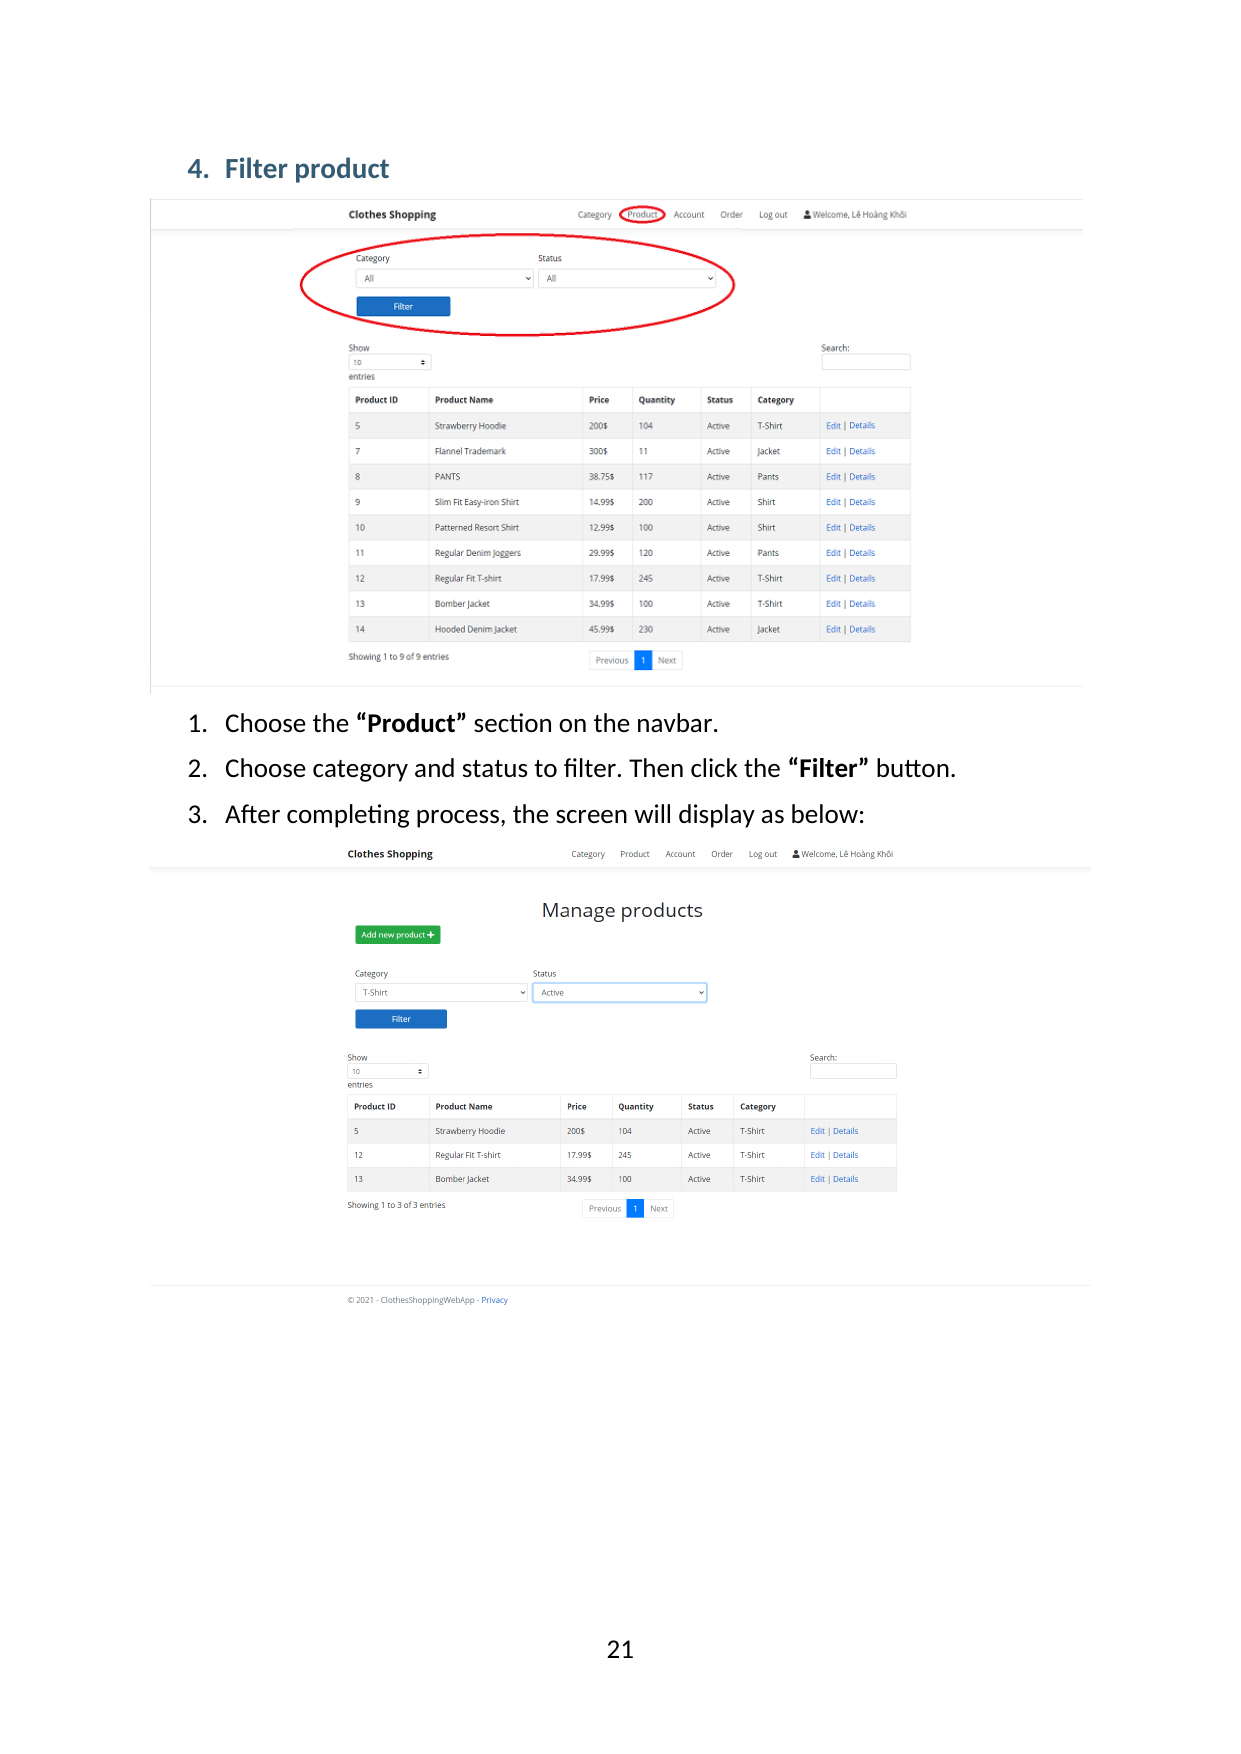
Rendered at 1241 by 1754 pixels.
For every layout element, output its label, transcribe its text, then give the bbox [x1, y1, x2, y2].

picture [150, 842, 1091, 1312]
list Choose the “Product” section on the navbar. [187, 706, 1090, 739]
subtitle Filter product [187, 150, 1090, 186]
list After completing process, the screen will display as below: [187, 797, 1090, 830]
picture [150, 198, 1083, 694]
list Choose category and status to filter. Then click the “Filter” button. [187, 751, 1090, 784]
